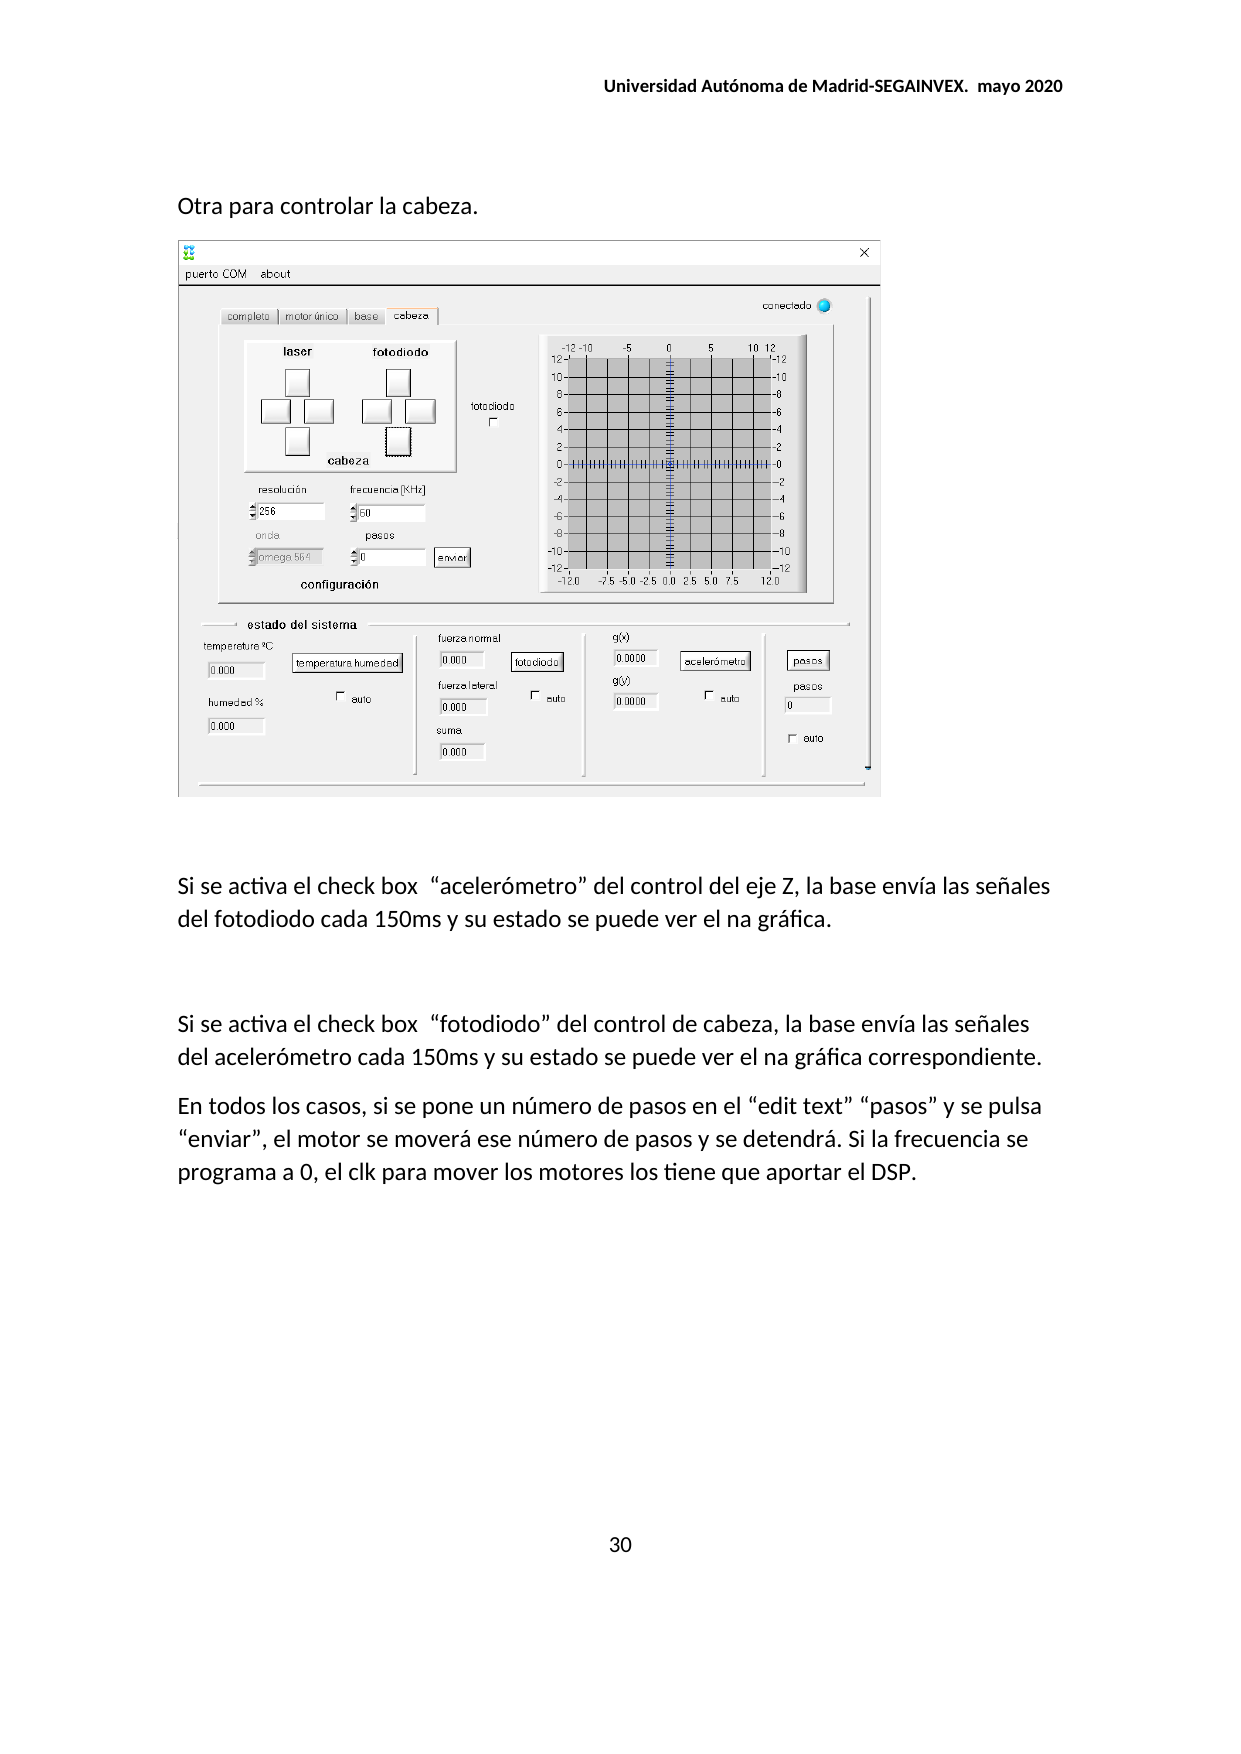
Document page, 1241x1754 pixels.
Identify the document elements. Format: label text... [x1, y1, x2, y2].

text Si se activa el check box “fotodiodo” del control de cabeza, la base envía las señales del acelerómetro cada 150ms y su estado se puede ver el na gráfica correspondiente. [177, 1008, 1063, 1071]
text En todos los casos, si se pone un número de pasos en el “edit text” “pasos” y se pulsa “enviar”, el motor se moverá ese número de pasos y se detendrá. Si la frecuencia se programa a 0, el clk para mover los motores los tiene que aportar el DSP. [177, 1091, 1063, 1187]
text Otra para controlar la cabeza. [177, 190, 1063, 221]
picture [177, 240, 881, 797]
text Si se activa el check box “acelerómetro” del control del eje Z, la base envía las señales del fotodiodo cada 150ms y su estado se puede ver el na gráfica. [177, 870, 1063, 934]
